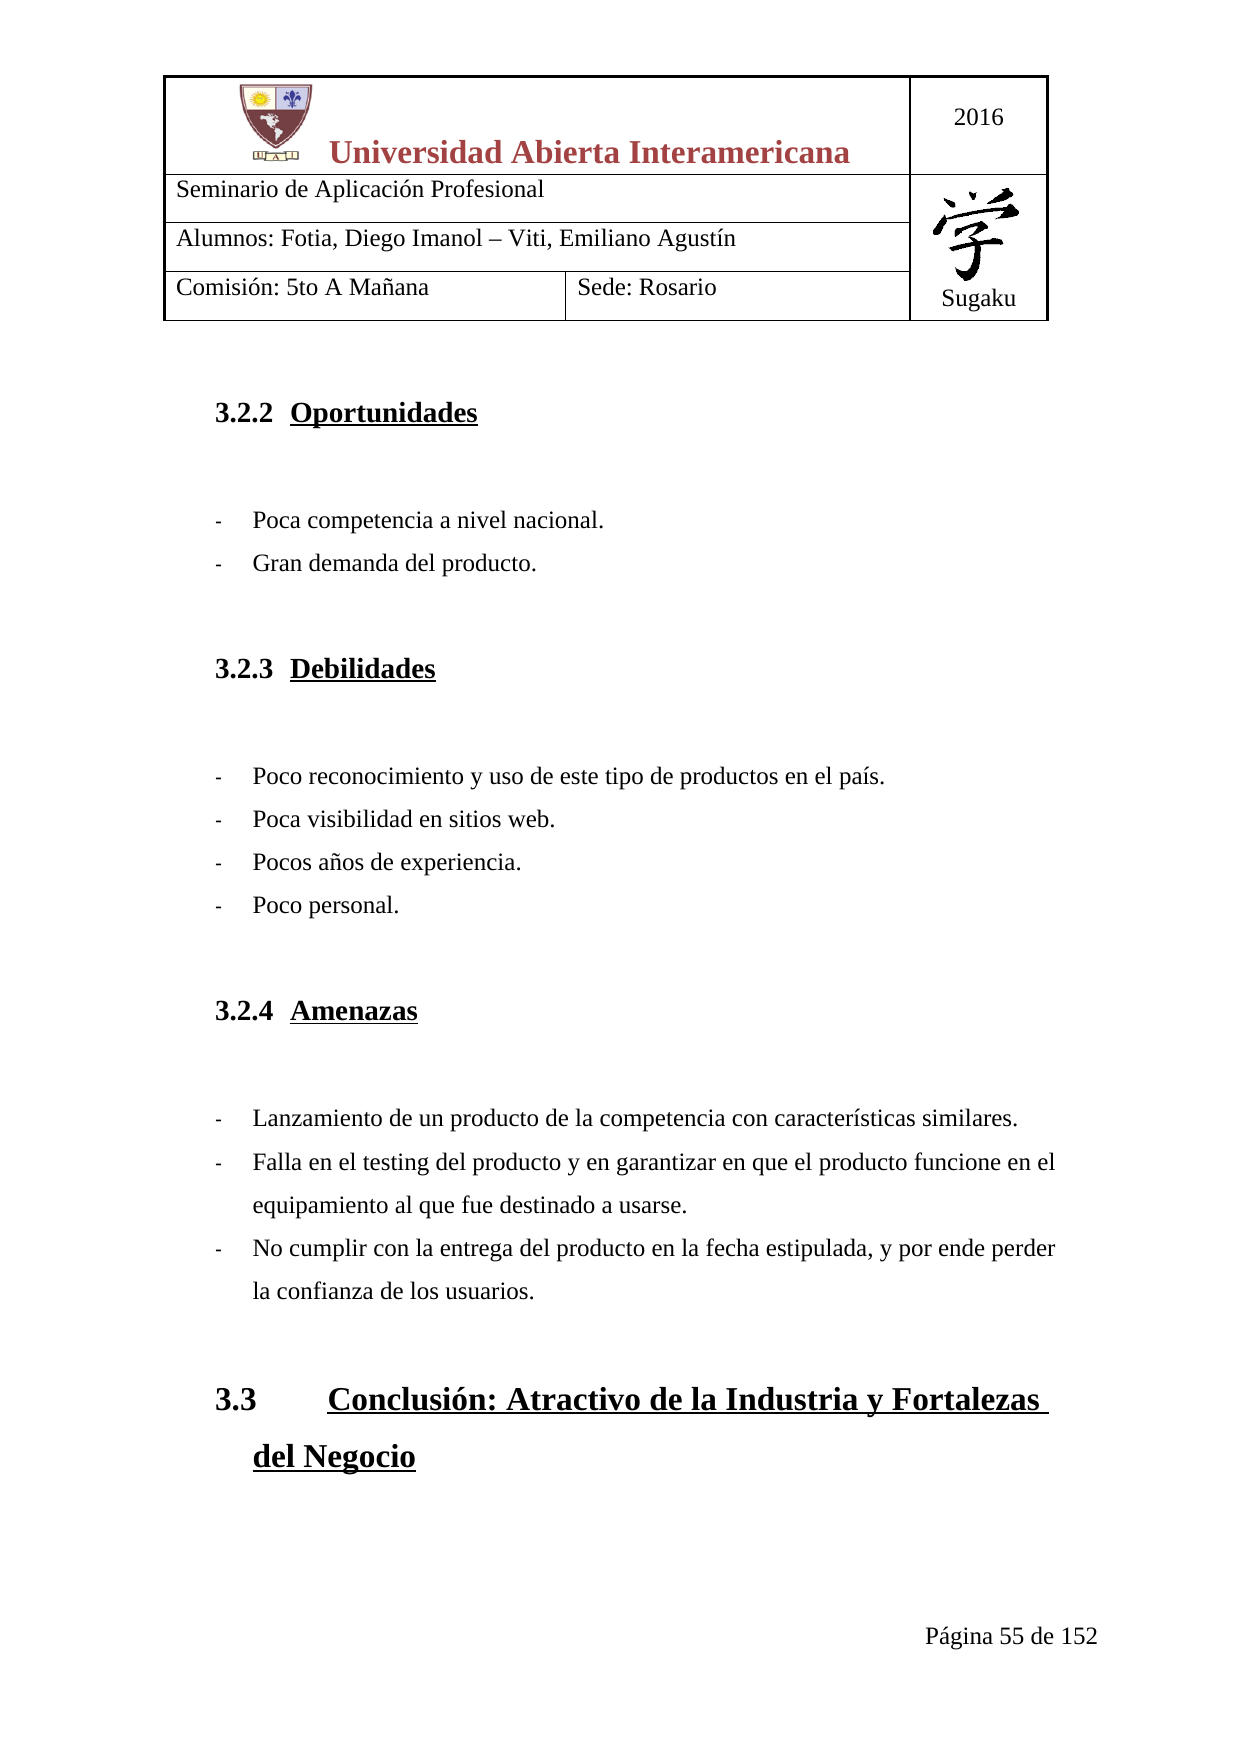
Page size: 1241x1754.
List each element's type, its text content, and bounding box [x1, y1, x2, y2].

list No cumplir con la entrega del producto en la fecha estipulada, y por ende perder la confianza de los usuarios. [215, 1233, 1063, 1305]
subtitle Oportunidades [215, 395, 1063, 428]
picture [927, 181, 1030, 284]
list Pocos años de experiencia. [215, 847, 1063, 876]
list Falla en el testing del producto y en garantizar en que el producto funcione en el equipamiento al que fue destinado a usarse. [215, 1147, 1063, 1218]
subtitle Debilidades [215, 651, 1063, 684]
list Poco personal. [215, 891, 1063, 919]
list Poca visibilidad en sitios web. [215, 804, 1063, 833]
subtitle Amenazas [215, 993, 1063, 1027]
subtitle Conclusión: Atractivo de la Industria y Fortalezas del Negocio [215, 1379, 1063, 1475]
picture [223, 78, 329, 164]
list Poca competencia a nivel nacional. [215, 505, 1063, 534]
list Lanzamiento de un producto de la competencia con características similares. [215, 1103, 1063, 1132]
list Poco reconocimiento y uso de este tipo de productos en el país. [215, 761, 1063, 790]
list Gran demanda del producto. [215, 548, 1063, 577]
